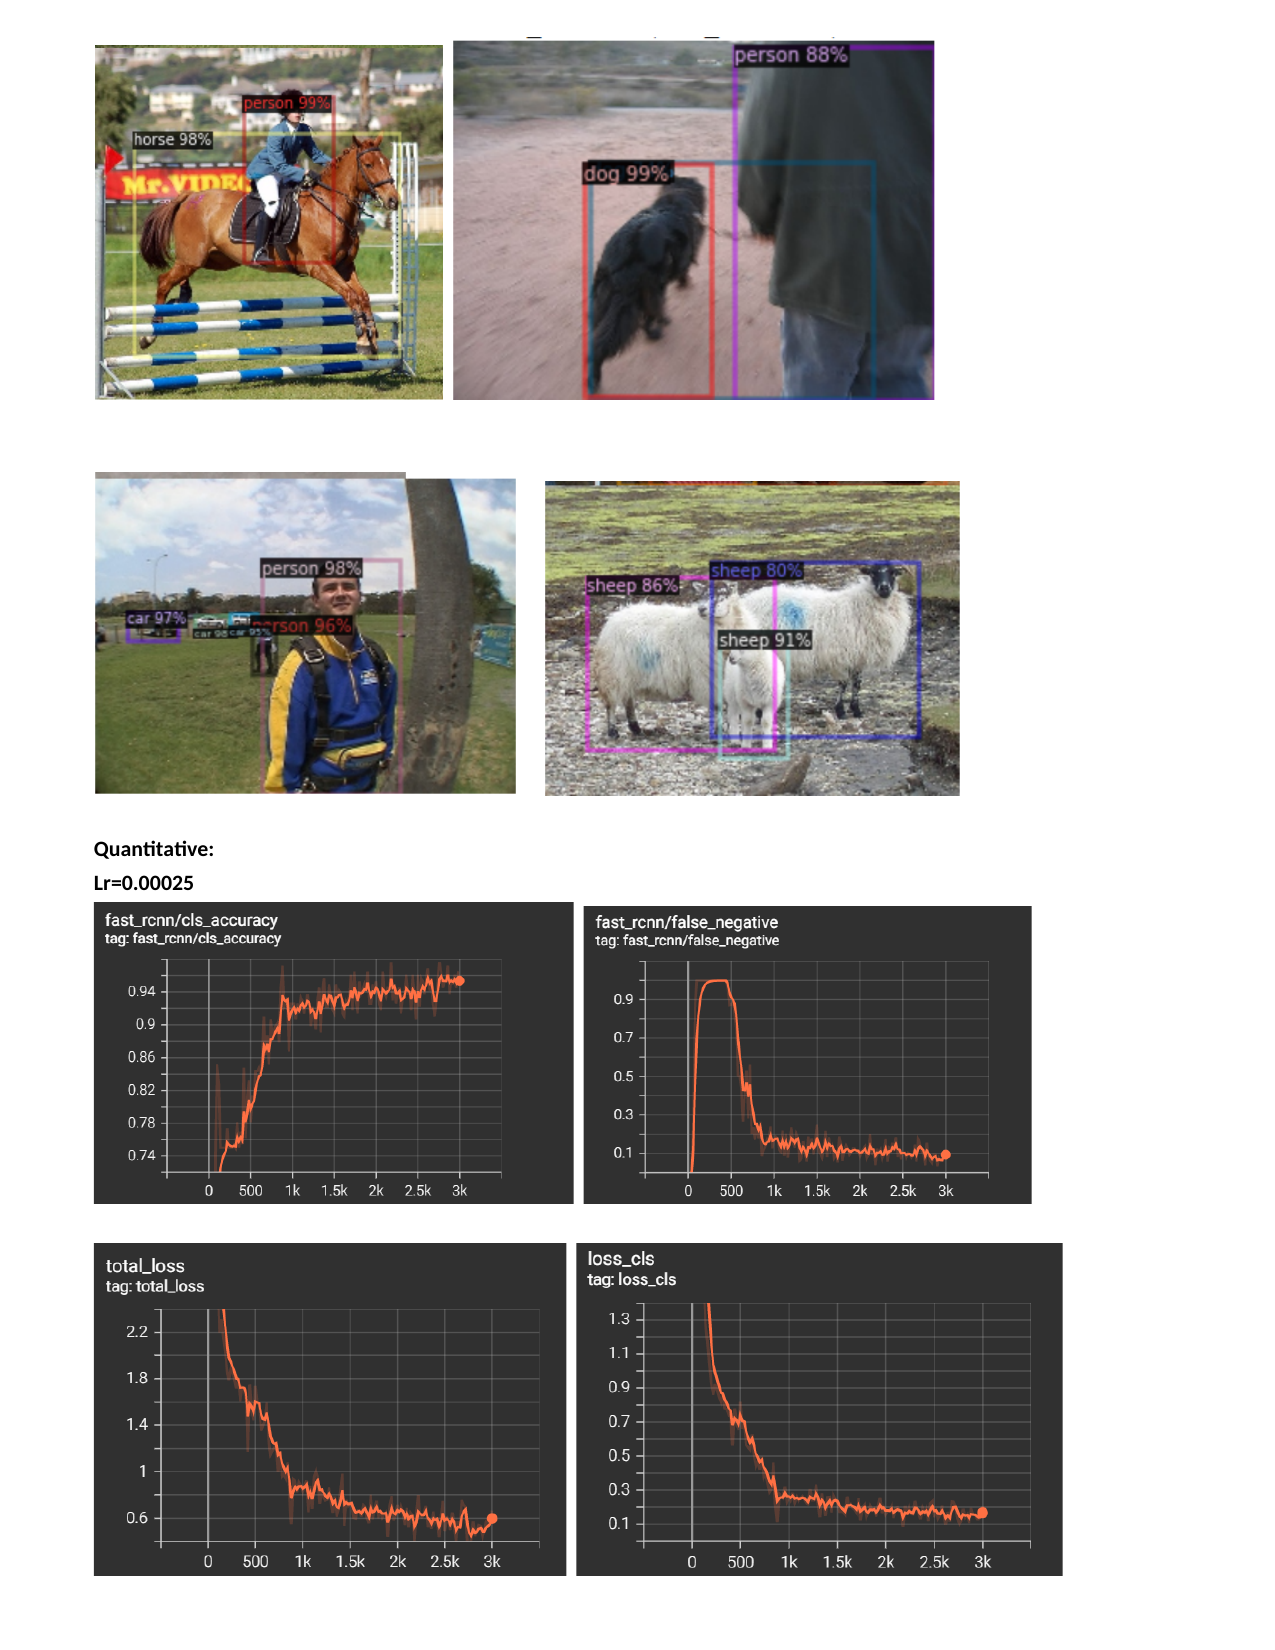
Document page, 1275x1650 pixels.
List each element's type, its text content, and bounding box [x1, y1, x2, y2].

picture [543, 481, 962, 796]
picture [452, 37, 937, 400]
list Lr=0.00025 [94, 869, 1256, 896]
list Quantitative: [94, 836, 1256, 862]
picture [583, 906, 1032, 1204]
picture [93, 472, 517, 796]
picture [576, 1243, 1063, 1576]
picture [93, 45, 443, 400]
picture [93, 902, 574, 1204]
picture [93, 1243, 567, 1576]
